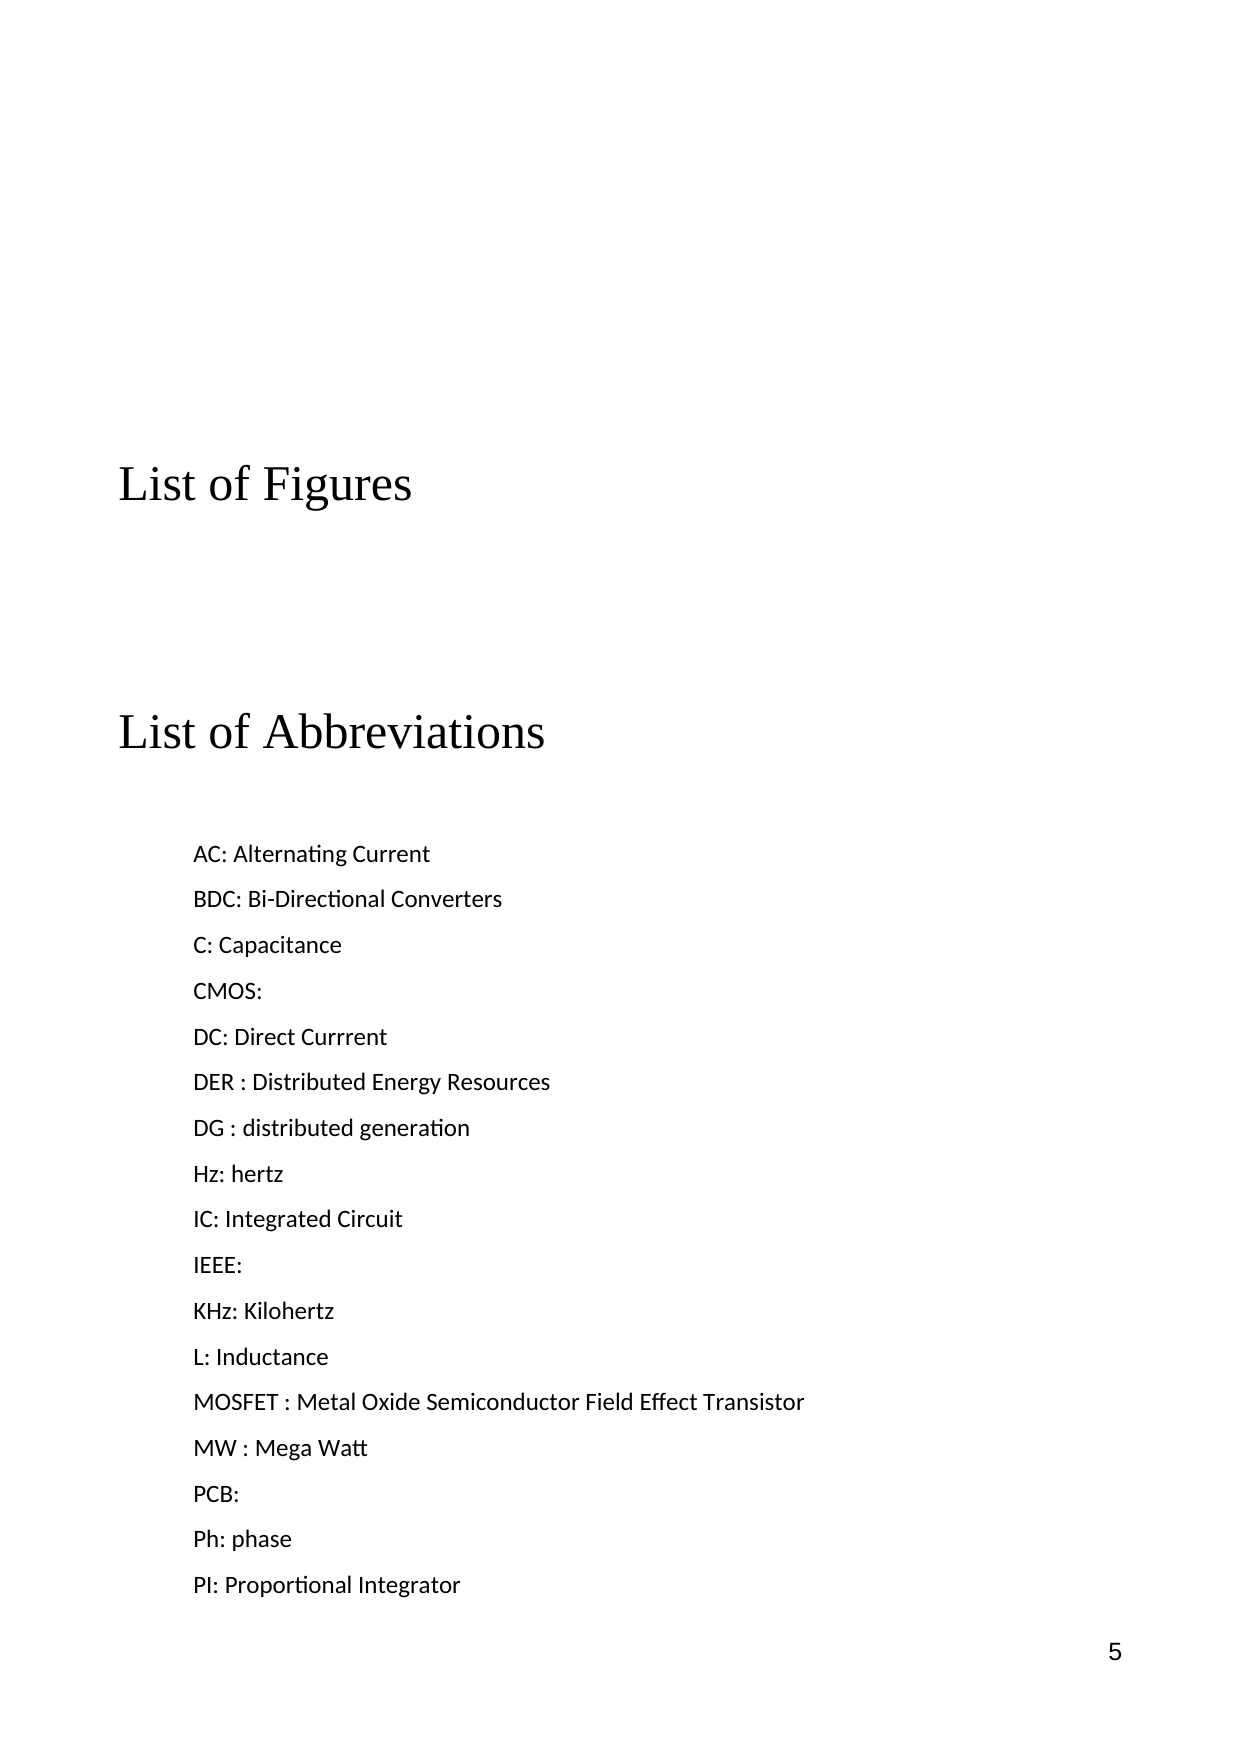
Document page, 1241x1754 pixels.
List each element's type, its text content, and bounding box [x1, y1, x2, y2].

text DG : distributed generation [193, 1112, 1122, 1143]
text IEEE: [193, 1249, 1122, 1280]
text DER : Distributed Energy Resources [193, 1066, 1122, 1097]
text PCB: [193, 1478, 1122, 1508]
text C: Capacitance [193, 929, 1122, 960]
text List of Abbreviations [118, 701, 1122, 759]
text L: Inductance [193, 1341, 1122, 1371]
text List of Figures [118, 454, 1122, 511]
text PI: Proportional Integrator [193, 1569, 1122, 1600]
text MW : Mega Watt [193, 1432, 1122, 1463]
text IC: Integrated Circuit [193, 1203, 1122, 1234]
text MOSFET : Metal Oxide Semiconductor Field Effect Transistor [193, 1386, 1122, 1417]
text CMOS: [193, 975, 1122, 1005]
text DC: Direct Currrent [193, 1021, 1122, 1051]
text Ph: phase [193, 1524, 1122, 1554]
text BDC: Bi-Directional Converters [193, 883, 1122, 914]
text AC: Alternating Current [193, 838, 1122, 868]
text KHz: Kilohertz [193, 1295, 1122, 1326]
text Hz: hertz [193, 1158, 1122, 1188]
